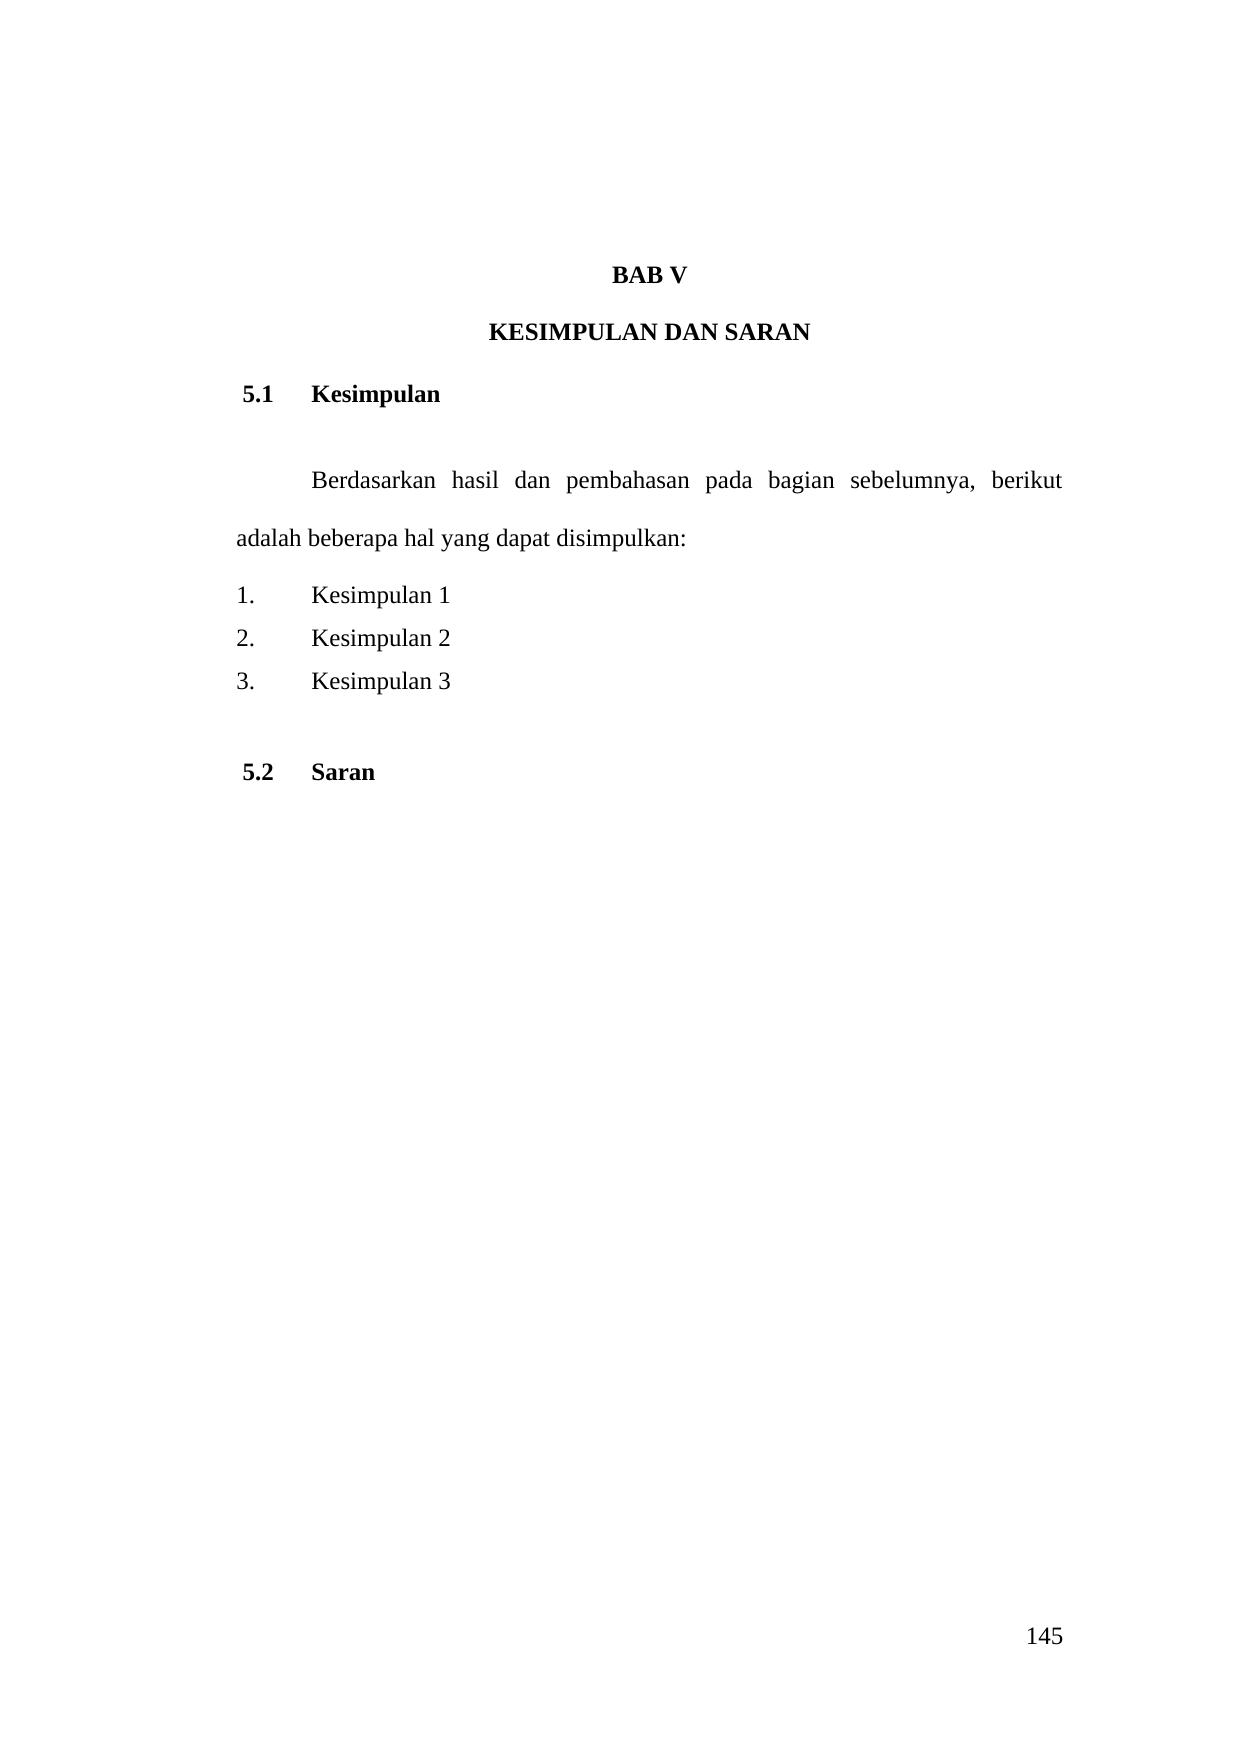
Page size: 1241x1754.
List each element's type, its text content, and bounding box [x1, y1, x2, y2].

text Berdasarkan hasil dan pembahasan pada bagian sebelumnya, berikut adalah beberapa hal yang dapat disimpulkan: [236, 465, 1063, 551]
text Kesimpulan [274, 379, 1063, 408]
list Kesimpulan 2 [236, 623, 1063, 652]
list Kesimpulan 3 [236, 666, 1063, 695]
subtitle BAB V KESIMPULAN DAN SARAN [236, 260, 1063, 346]
list Kesimpulan 1 [236, 580, 1063, 609]
text Saran [274, 757, 1063, 786]
